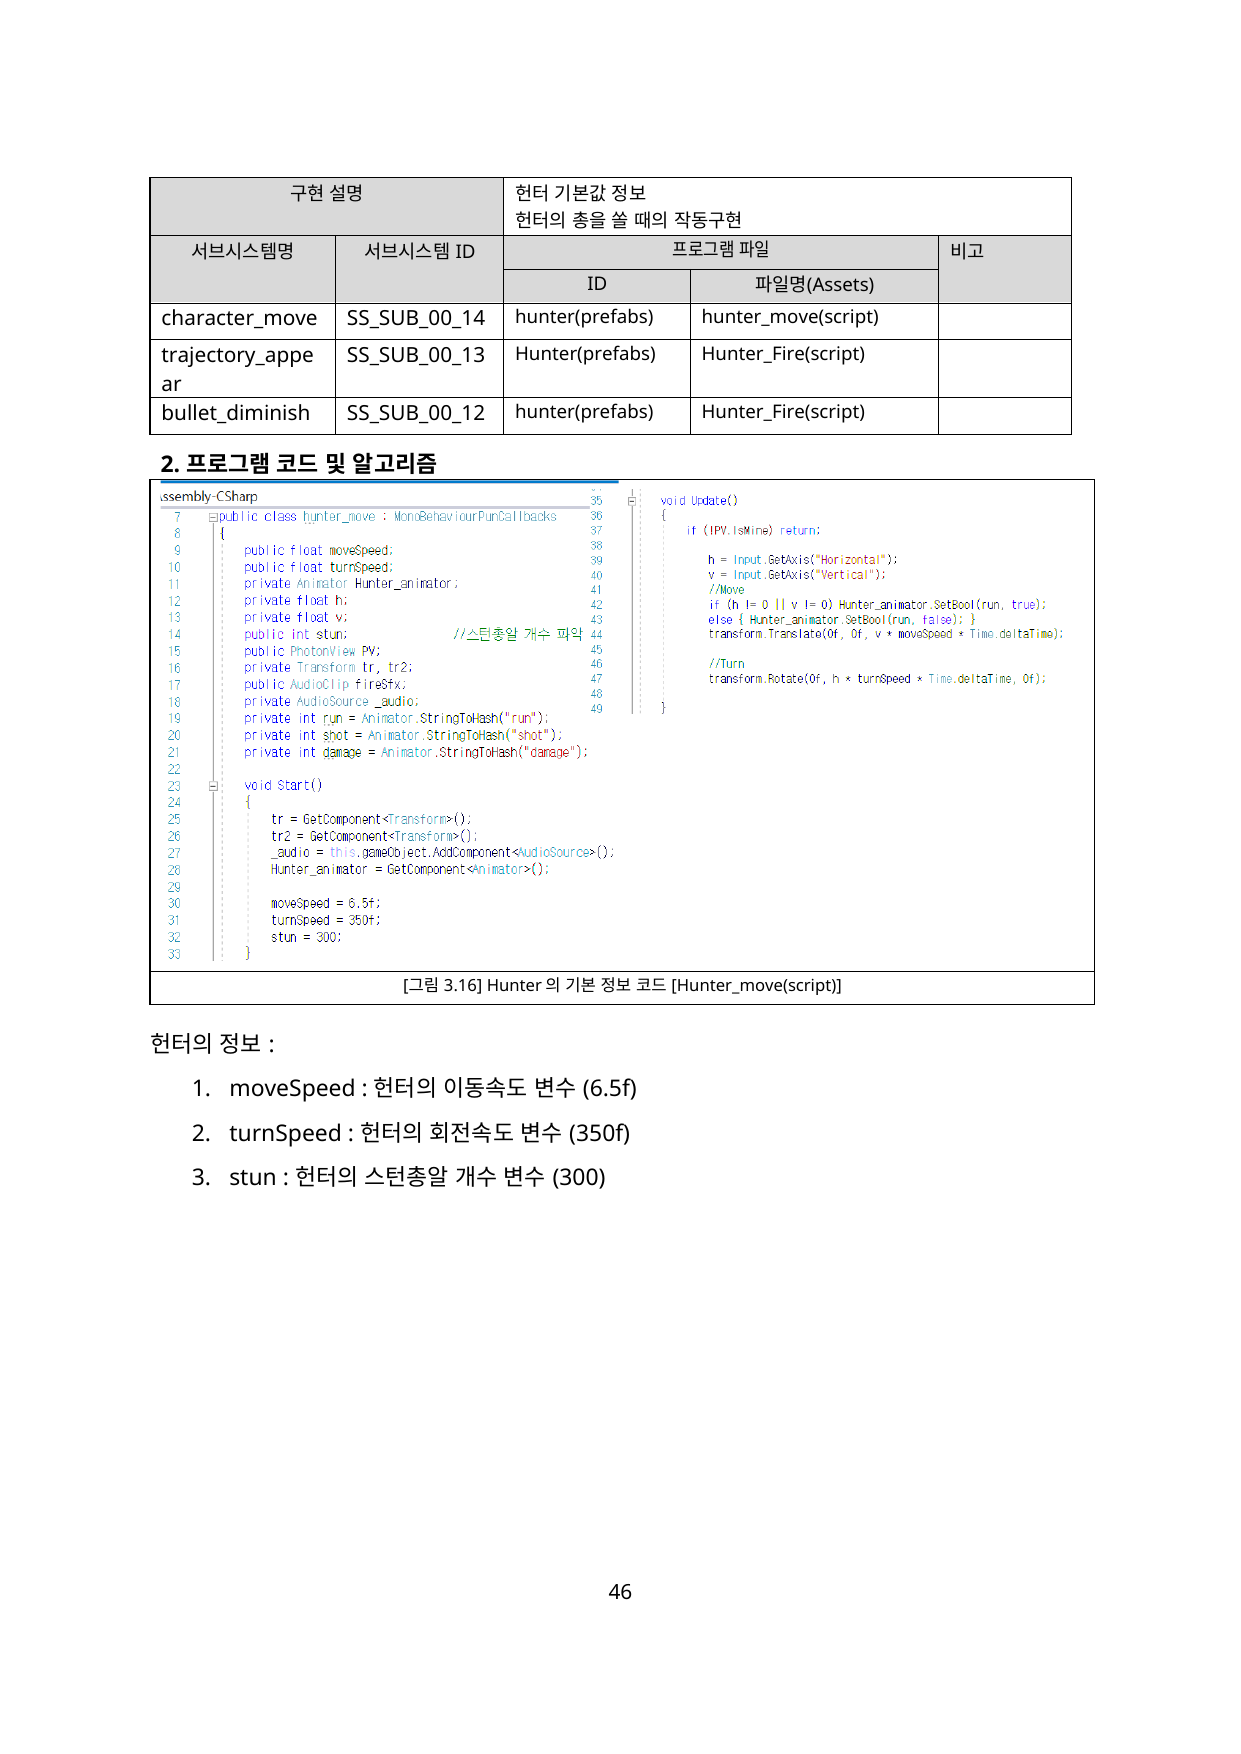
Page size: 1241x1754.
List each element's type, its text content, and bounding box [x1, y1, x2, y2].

table_cell ID [504, 270, 690, 302]
table_cell [939, 304, 1071, 339]
table_cell 비고 [939, 236, 1071, 302]
list turnSpeed : 헌터의 회전속도 변수 (350f) [192, 1114, 1090, 1148]
table_cell 서브시스템 ID [336, 236, 503, 302]
table_cell 구현 설명 [151, 178, 503, 235]
list moveSpeed : 헌터의 이동속도 변수 (6.5f) [192, 1070, 1090, 1103]
picture [160, 480, 1093, 961]
table_cell character_move [151, 304, 335, 339]
table_cell trajectory_appear [151, 340, 335, 397]
table_cell 프로그램 파일 [504, 236, 938, 269]
table_cell bullet_diminish [151, 398, 335, 434]
text 헌터의 정보 : [150, 1026, 1090, 1059]
table_cell [그림 3.16] Hunter의 기본 정보 코드 [Hunter_move(script)] [151, 972, 1094, 1004]
table_cell SS_SUB_00_14 [336, 304, 503, 339]
table_cell 헌터 기본값 정보 헌터의 총을 쏠 때의 작동구현 [504, 178, 1071, 235]
table_cell hunter(prefabs) [504, 398, 690, 434]
table_cell hunter(prefabs) [504, 304, 690, 339]
table_cell SS_SUB_00_13 [336, 340, 503, 397]
table_cell Hunter(prefabs) [504, 340, 690, 397]
text 2. 프로그램 코드 및 알고리즘 [160, 446, 1090, 479]
table_cell SS_SUB_00_12 [336, 398, 503, 434]
table_cell [939, 340, 1071, 397]
list stun : 헌터의 스턴총알 개수 변수 (300) [192, 1159, 1090, 1192]
table_cell 파일명(Assets) [691, 270, 938, 302]
table_cell [939, 398, 1071, 434]
table_header [151, 480, 1094, 971]
table_cell Hunter_Fire(script) [691, 398, 938, 434]
table_cell Hunter_Fire(script) [691, 340, 938, 397]
table_cell 서브시스템명 [151, 236, 335, 302]
table_cell hunter_move(script) [691, 304, 938, 339]
